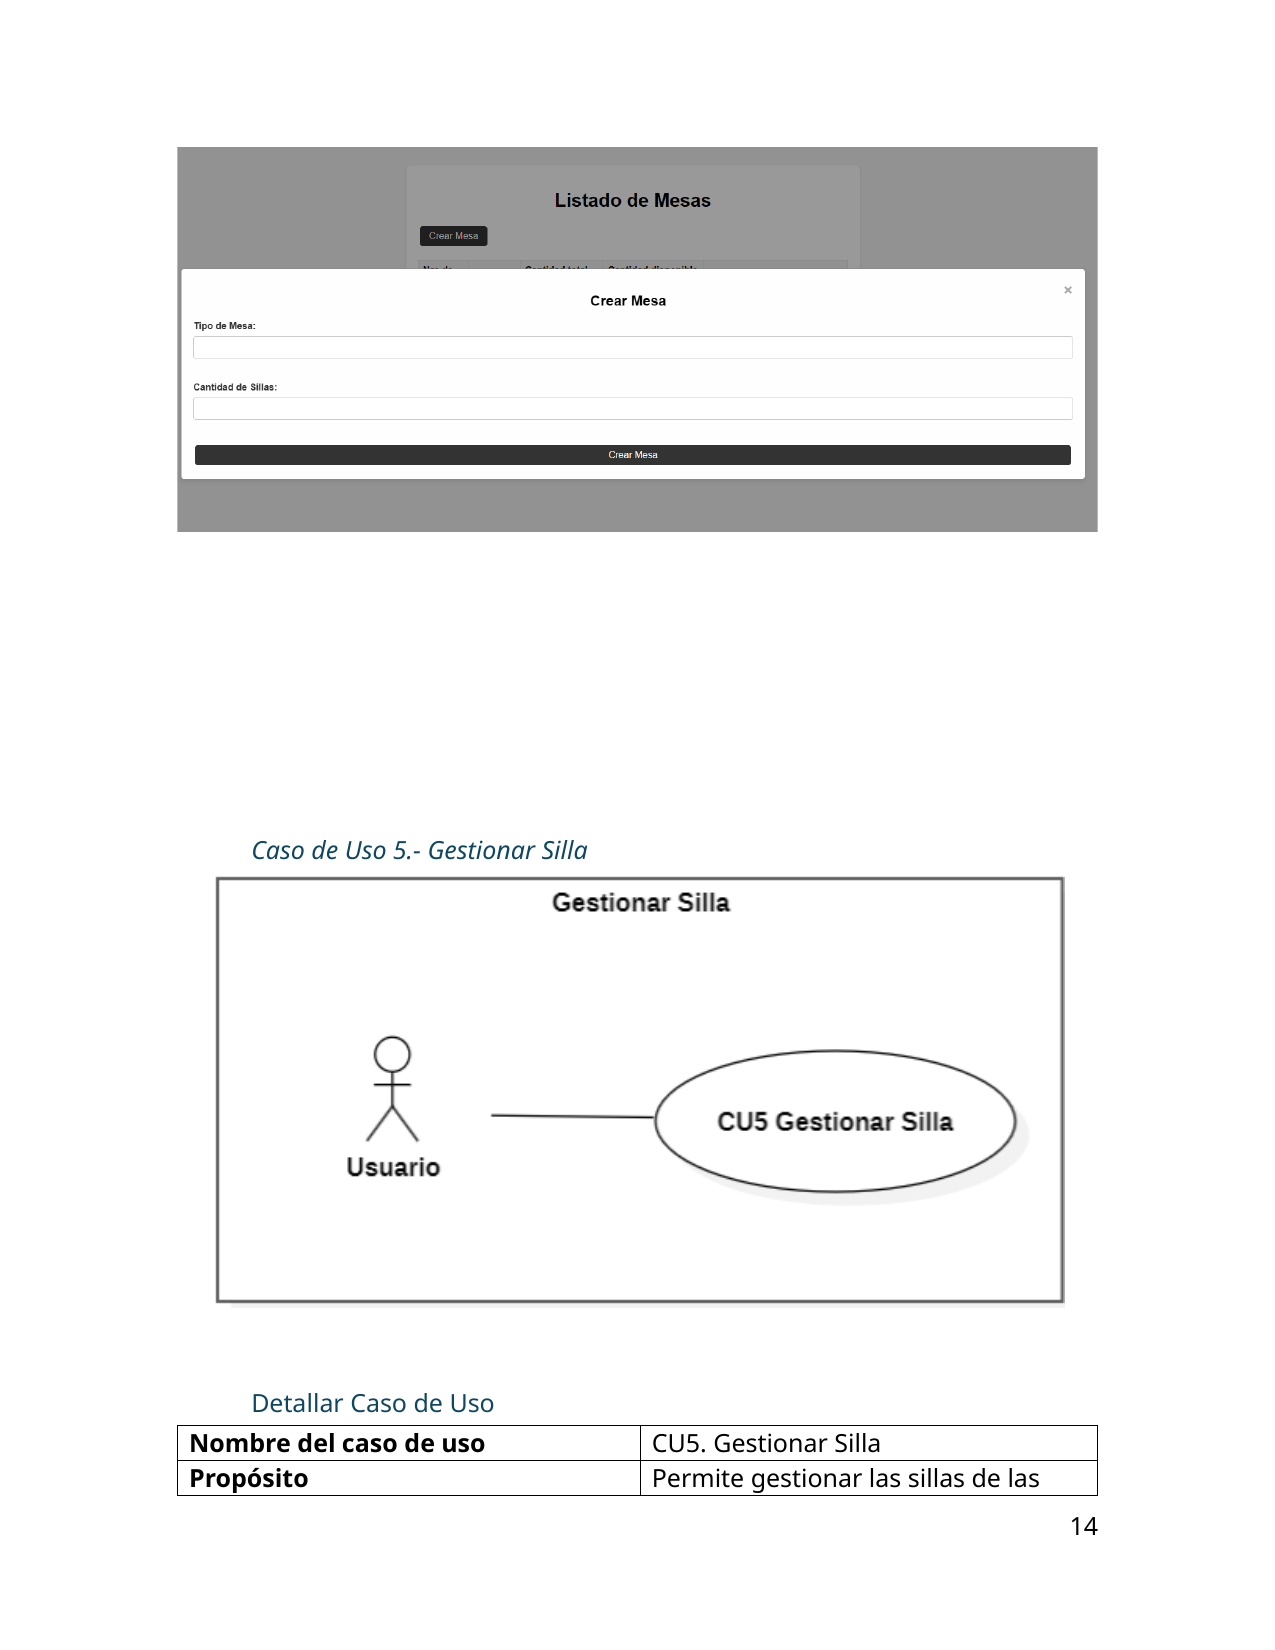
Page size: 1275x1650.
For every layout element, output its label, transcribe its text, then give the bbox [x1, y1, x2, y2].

picture [177, 147, 1098, 532]
subtitle Caso de Uso 5.- Gestionar Silla [177, 832, 1098, 867]
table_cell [641, 1461, 1097, 1495]
table_header CU5. Gestionar Silla [641, 1426, 1097, 1459]
table_header Nombre del caso de uso [178, 1426, 640, 1459]
picture [210, 871, 1065, 1308]
table_cell Propósito [178, 1461, 640, 1495]
subtitle Detallar Caso de Uso [251, 1385, 1098, 1419]
